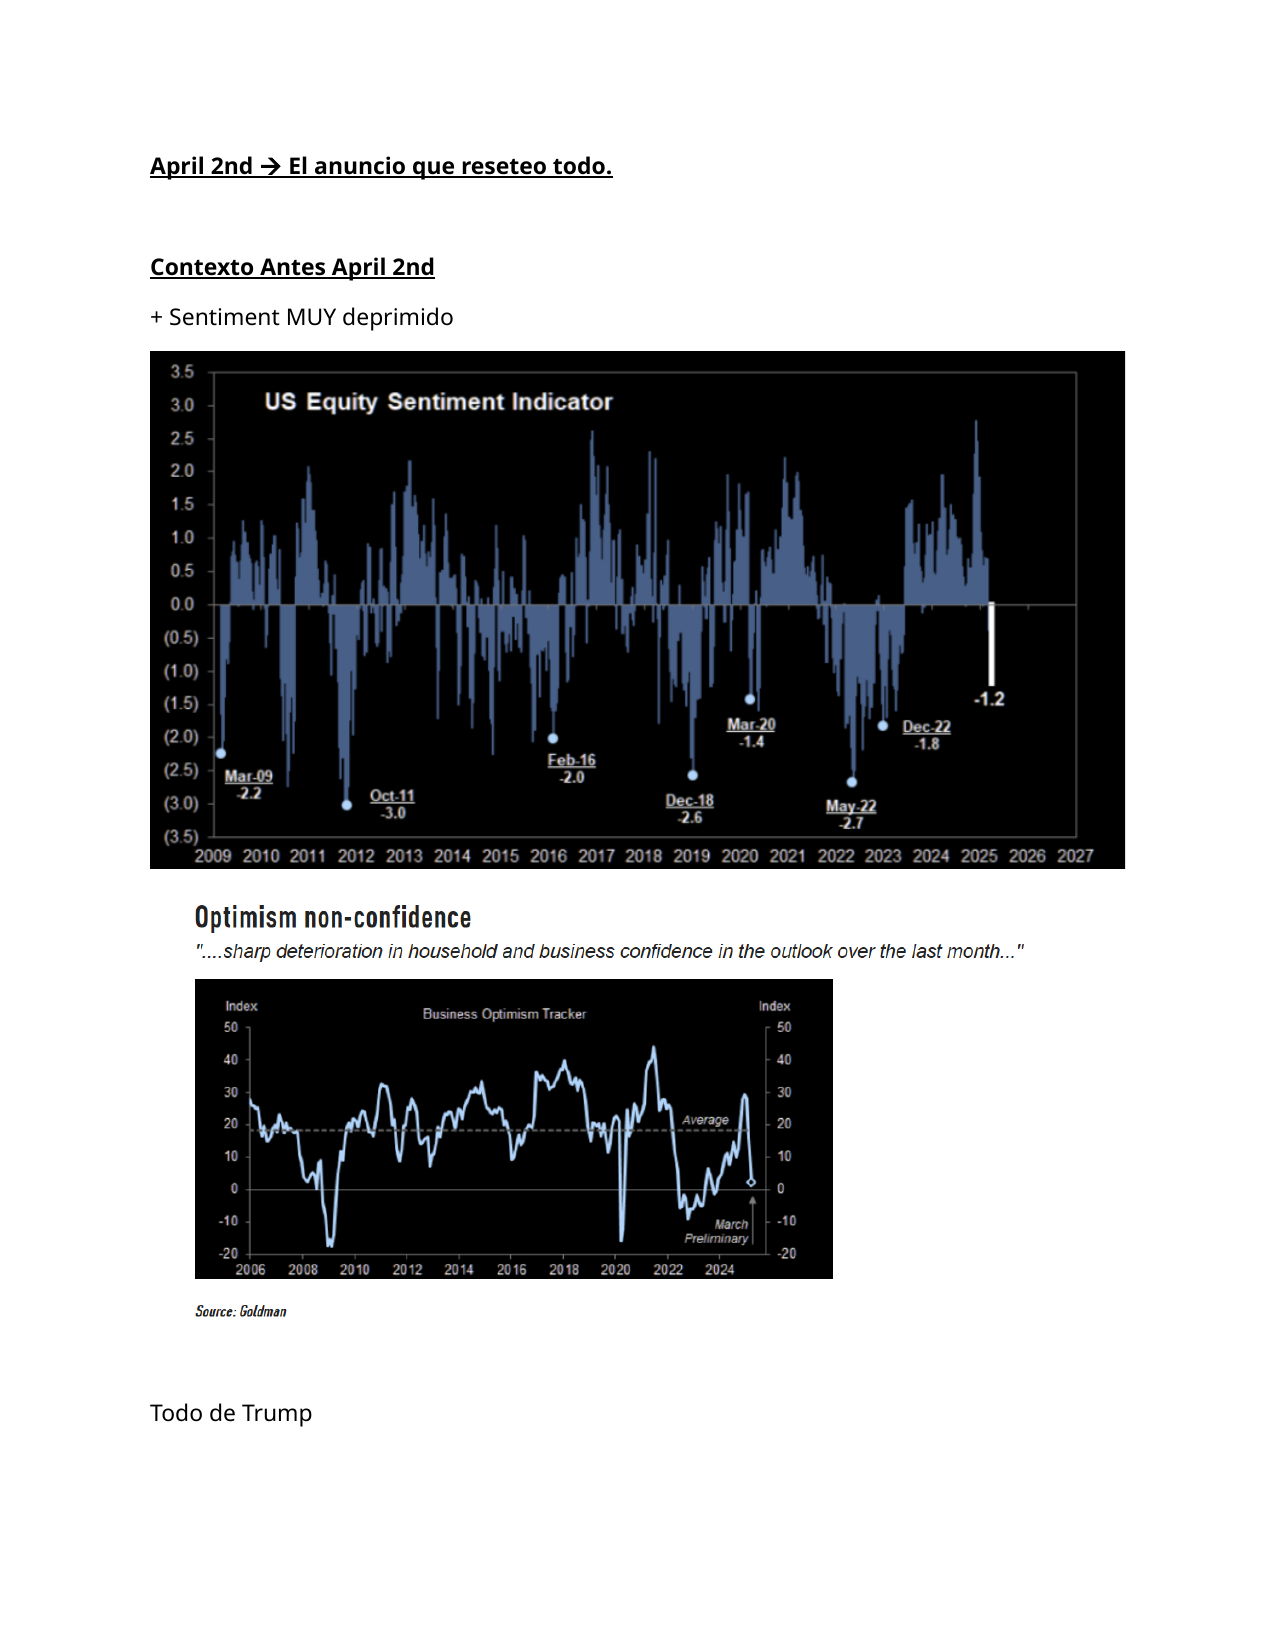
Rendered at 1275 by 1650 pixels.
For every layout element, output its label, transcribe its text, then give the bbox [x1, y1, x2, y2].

text Contexto Antes April 2nd [150, 251, 1125, 282]
picture [150, 887, 1125, 1328]
picture [150, 351, 1125, 869]
text + Sentiment MUY deprimido [150, 301, 1125, 332]
text Todo de Trump [150, 1397, 1125, 1428]
text April 2nd El anuncio que reseteo todo. [150, 150, 1125, 181]
